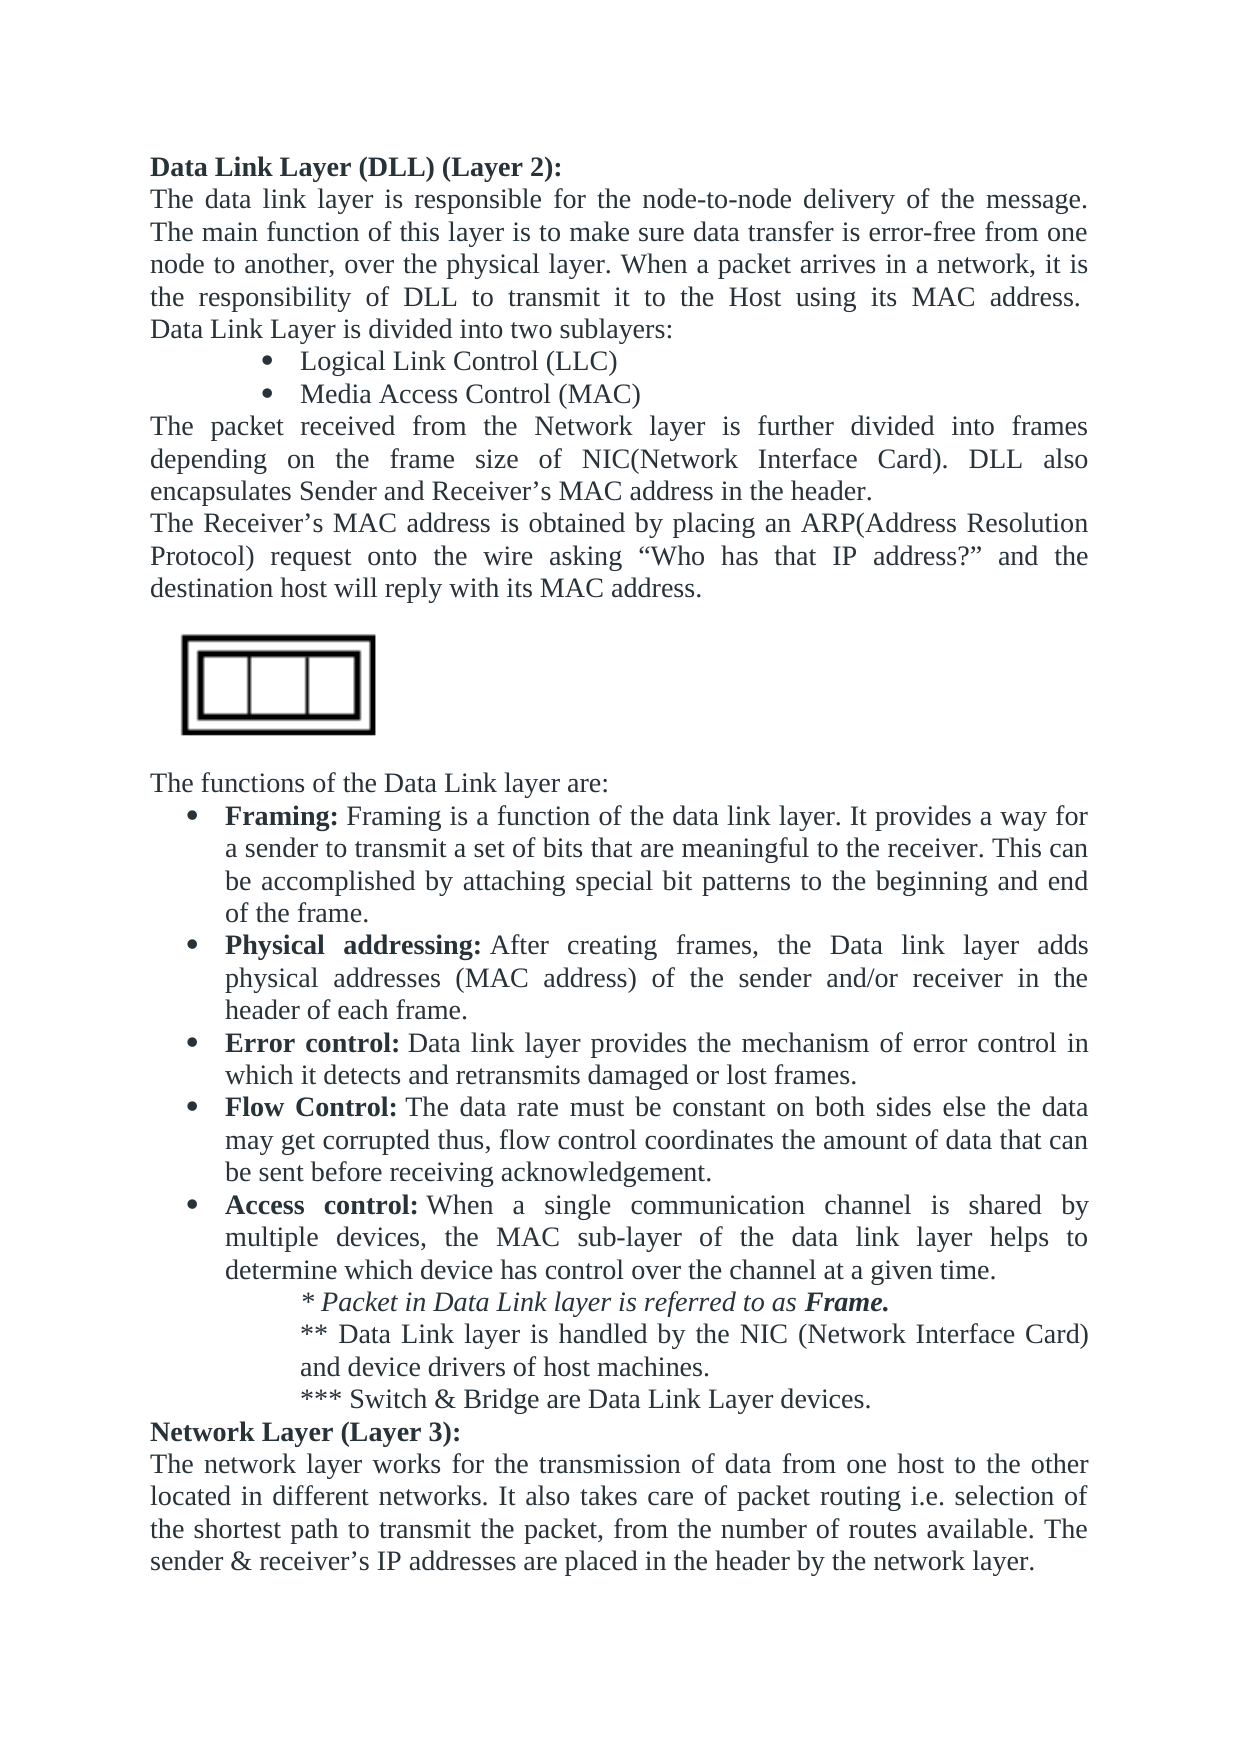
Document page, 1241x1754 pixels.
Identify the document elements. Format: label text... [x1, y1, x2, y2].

list Logical Link Control (LLC) [262, 344, 1090, 377]
picture [150, 603, 407, 767]
text The packet received from the Network layer is further divided into frames depending on the frame size of NIC(Network Interface Card). DLL also encapsulates Sender and Receiver’s MAC address in the header. [150, 409, 1090, 507]
text The network layer works for the transmission of data from one host to the other located in different networks. It also takes care of packet routing i.e. selection of the shortest path to transmit the packet, from the number of routes available. The sender & receiver’s IP addresses are placed in the header by the network layer. [150, 1447, 1090, 1577]
list Physical addressing: After creating frames, the Data link layer adds physical addresses (MAC address) of the sender and/or receiver in the header of each frame. [187, 928, 1090, 1026]
text The functions of the Data Link layer are: [150, 766, 1090, 799]
list Media Access Control (MAC) [262, 377, 1090, 409]
list Error control: Data link layer provides the mechanism of error control in which it detects and retransmits damaged or lost frames. [187, 1026, 1090, 1091]
list Flow Control: The data rate must be constant on both sides else the data may get corrupted thus, flow control coordinates the amount of data that can be sent before receiving acknowledgement. [187, 1091, 1090, 1188]
text * Packet in Data Link layer is referred to as Frame. [300, 1285, 1090, 1317]
list Access control: When a single communication channel is shared by multiple devices, the MAC sub-layer of the data link layer helps to determine which device has control over the channel at a given time. [187, 1188, 1090, 1285]
subtitle Data Link Layer (DLL) (Layer 2): [150, 150, 1090, 182]
text *** Switch & Bridge are Data Link Layer devices. [300, 1382, 1090, 1415]
text ** Data Link layer is handled by the NIC (Network Interface Card) and device drivers of host machines. [300, 1317, 1090, 1382]
text The Receiver’s MAC address is obtained by placing an ARP(Address Resolution Protocol) request onto the wire asking “Who has that IP address?” and the destination host will reply with its MAC address. [150, 507, 1090, 604]
text The data link layer is responsible for the node-to-node delivery of the message. The main function of this layer is to make sure data transfer is error-free from one node to another, over the physical layer. When a packet arrives in a network, it is the responsibility of DLL to transmit it to the Host using its MAC address. Data Link Layer is divided into two sublayers: [150, 182, 1090, 344]
subtitle Network Layer (Layer 3): [150, 1415, 1090, 1447]
list Framing: Framing is a function of the data link layer. It provides a way for a sender to transmit a set of bits that are meaningful to the receiver. This can be accomplished by attaching special bit patterns to the beginning and end of the frame. [187, 799, 1090, 928]
